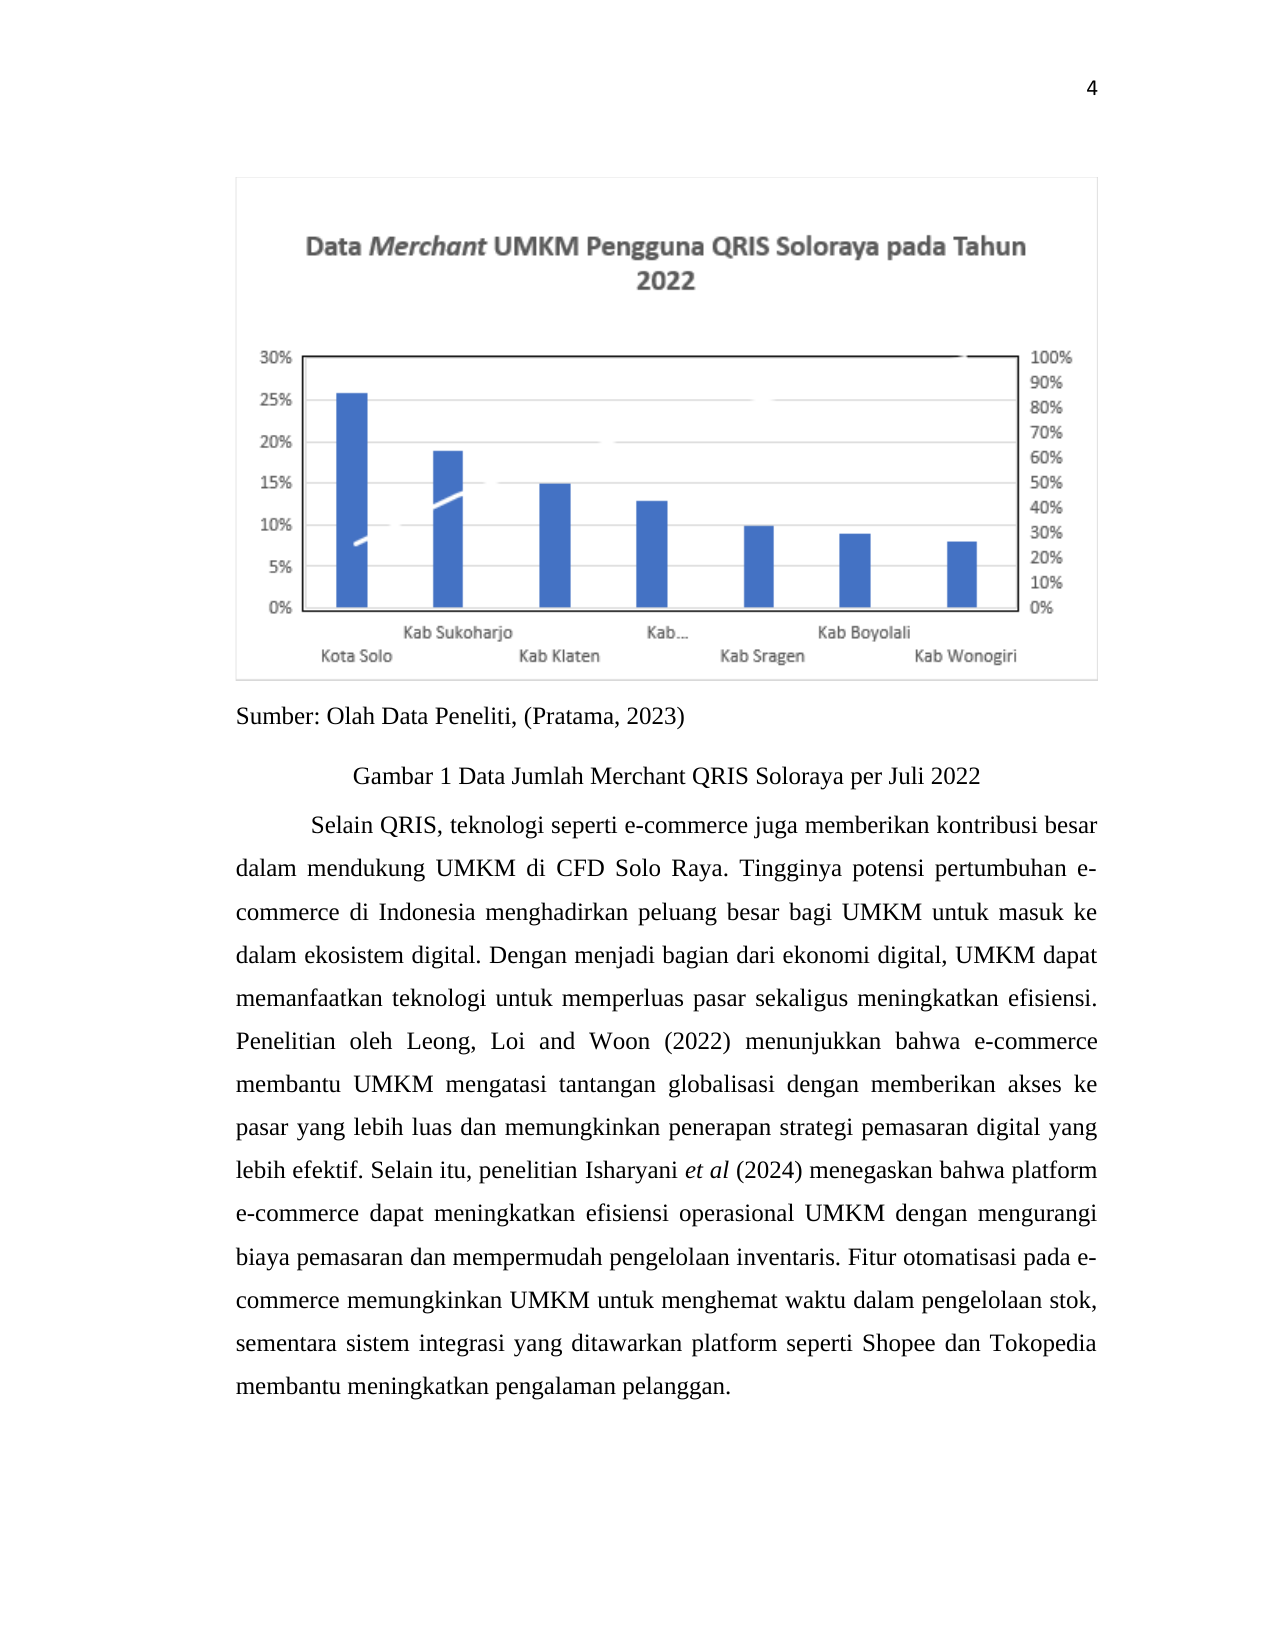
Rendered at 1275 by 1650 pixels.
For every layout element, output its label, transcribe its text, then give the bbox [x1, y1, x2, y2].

text Selain QRIS, teknologi seperti e-commerce juga memberikan kontribusi besar dalam mendukung UMKM di CFD Solo Raya. Tingginya potensi pertumbuhan e-commerce di Indonesia menghadirkan peluang besar bagi UMKM untuk masuk ke dalam ekosistem digital. Dengan menjadi bagian dari ekonomi digital, UMKM dapat memanfaatkan teknologi untuk memperluas pasar sekaligus meningkatkan efisiensi. Penelitian oleh Leong, Loi and Woon (2022) menunjukkan bahwa e-commerce membantu UMKM mengatasi tantangan globalisasi dengan memberikan akses ke pasar yang lebih luas dan memungkinkan penerapan strategi pemasaran digital yang lebih efektif. Selain itu, penelitian Isharyani et al (2024) menegaskan bahwa platform e-commerce dapat meningkatkan efisiensi operasional UMKM dengan mengurangi biaya pemasaran dan mempermudah pengelolaan inventaris. Fitur otomatisasi pada e-commerce memungkinkan UMKM untuk menghemat waktu dalam pengelolaan stok, sementara sistem integrasi yang ditawarkan platform seperti Shopee dan Tokopedia membantu meningkatkan pengalaman pelanggan. [236, 810, 1098, 1400]
text Gambar 1 Data Jumlah Merchant QRIS Soloraya per Juli 2022 [236, 761, 1098, 789]
picture [235, 177, 1098, 681]
text Sumber: Olah Data Peneliti, (Pratama, 2023) [236, 701, 1098, 730]
